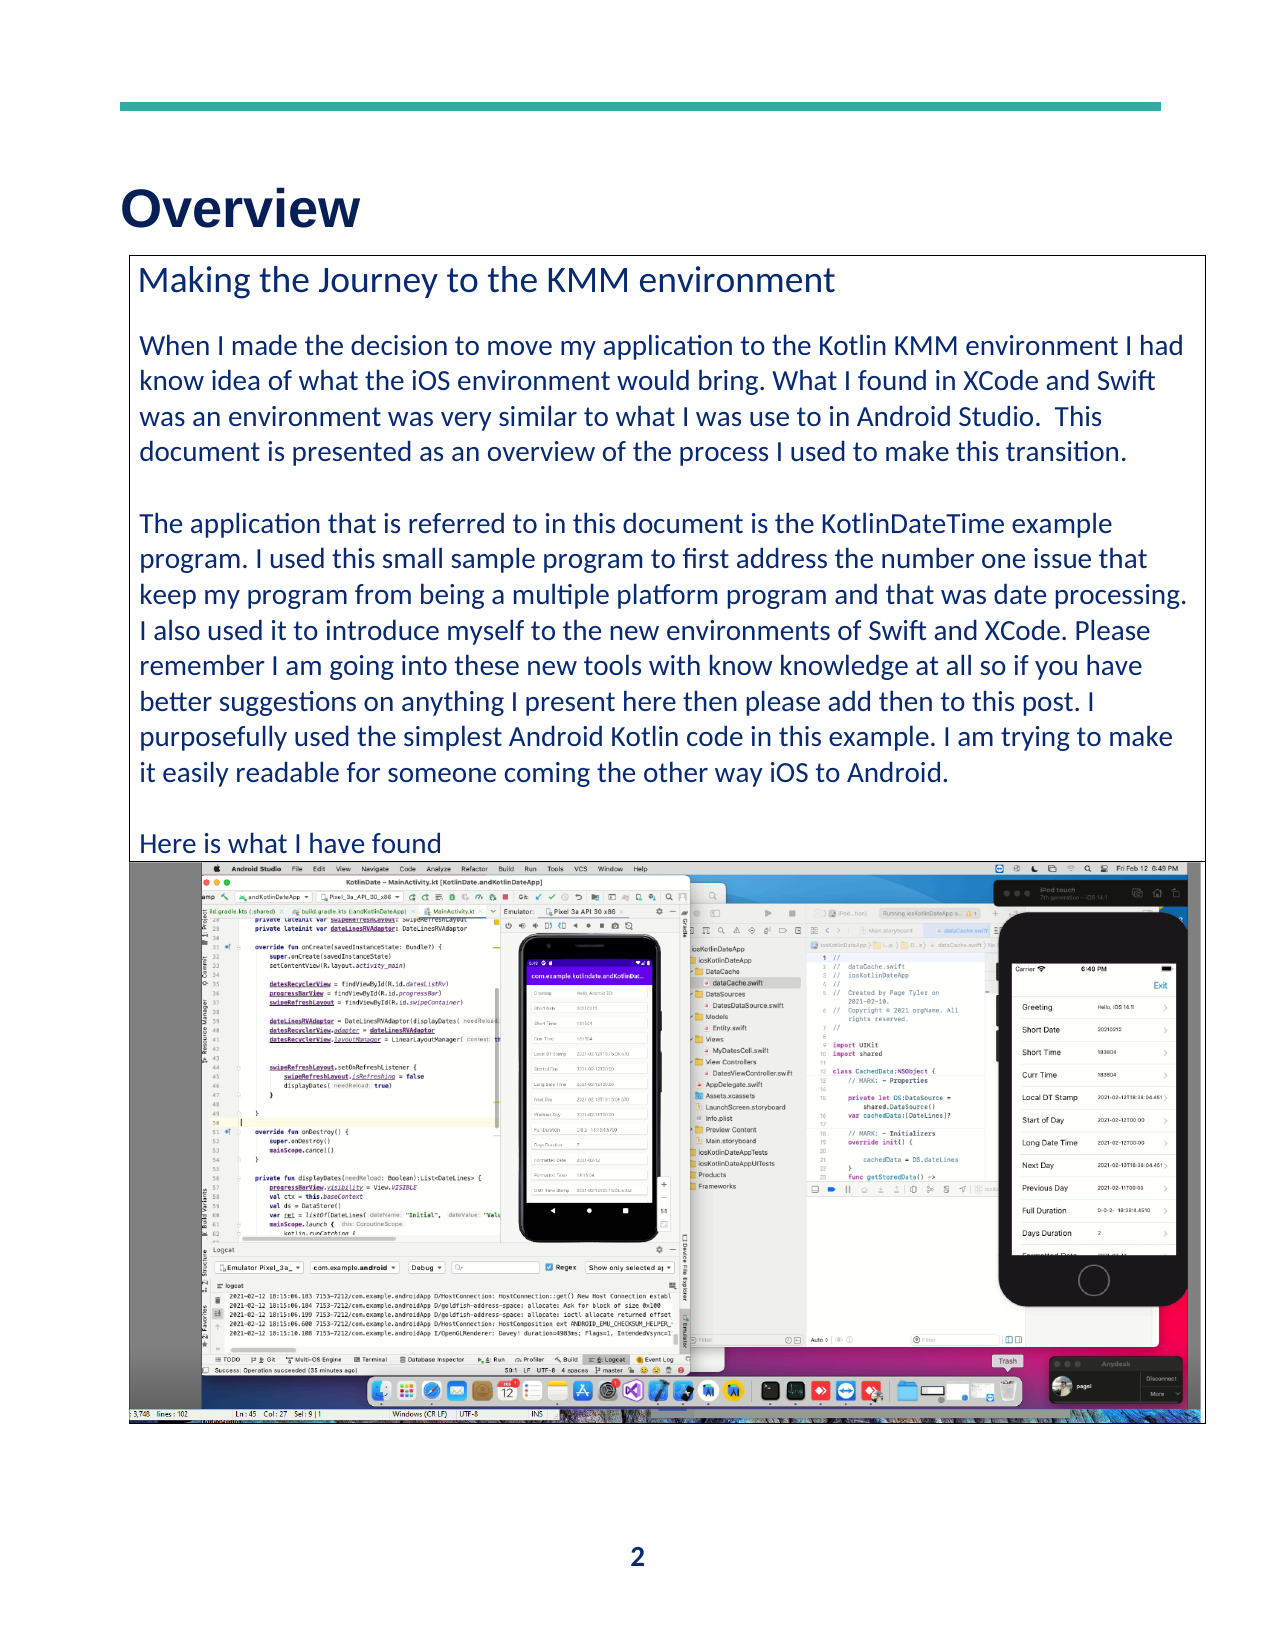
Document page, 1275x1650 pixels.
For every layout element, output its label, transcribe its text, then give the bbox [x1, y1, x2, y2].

subtitle Overview [120, 177, 1155, 239]
table_header When I made the decision to move my application to the Kotlin KMM environment I had know idea of what the iOS environment would bring. What I found in XCode and Swift was an environment was very similar to what I was use to in Android Studio. This document is presented as an overview of the process I used to make this transition. The application that is referred to in this document is the KotlinDateTime example program. I used this small sample program to first address the number one issue that keep my program from being a multiple platform program and that was date processing. I also used it to introduce myself to the new environments of Swift and XCode. Please remember I am going into these new tools with know knowledge at all so if you have better suggestions on anything I present here then please add then to this post. I purposefully used the simplest Android Kotlin code in this example. I am trying to make it easily readable for someone coming the other way iOS to Android. Here is what I have found [130, 256, 1205, 861]
picture [129, 862, 1201, 1423]
table_cell [1201, 862, 1205, 1423]
